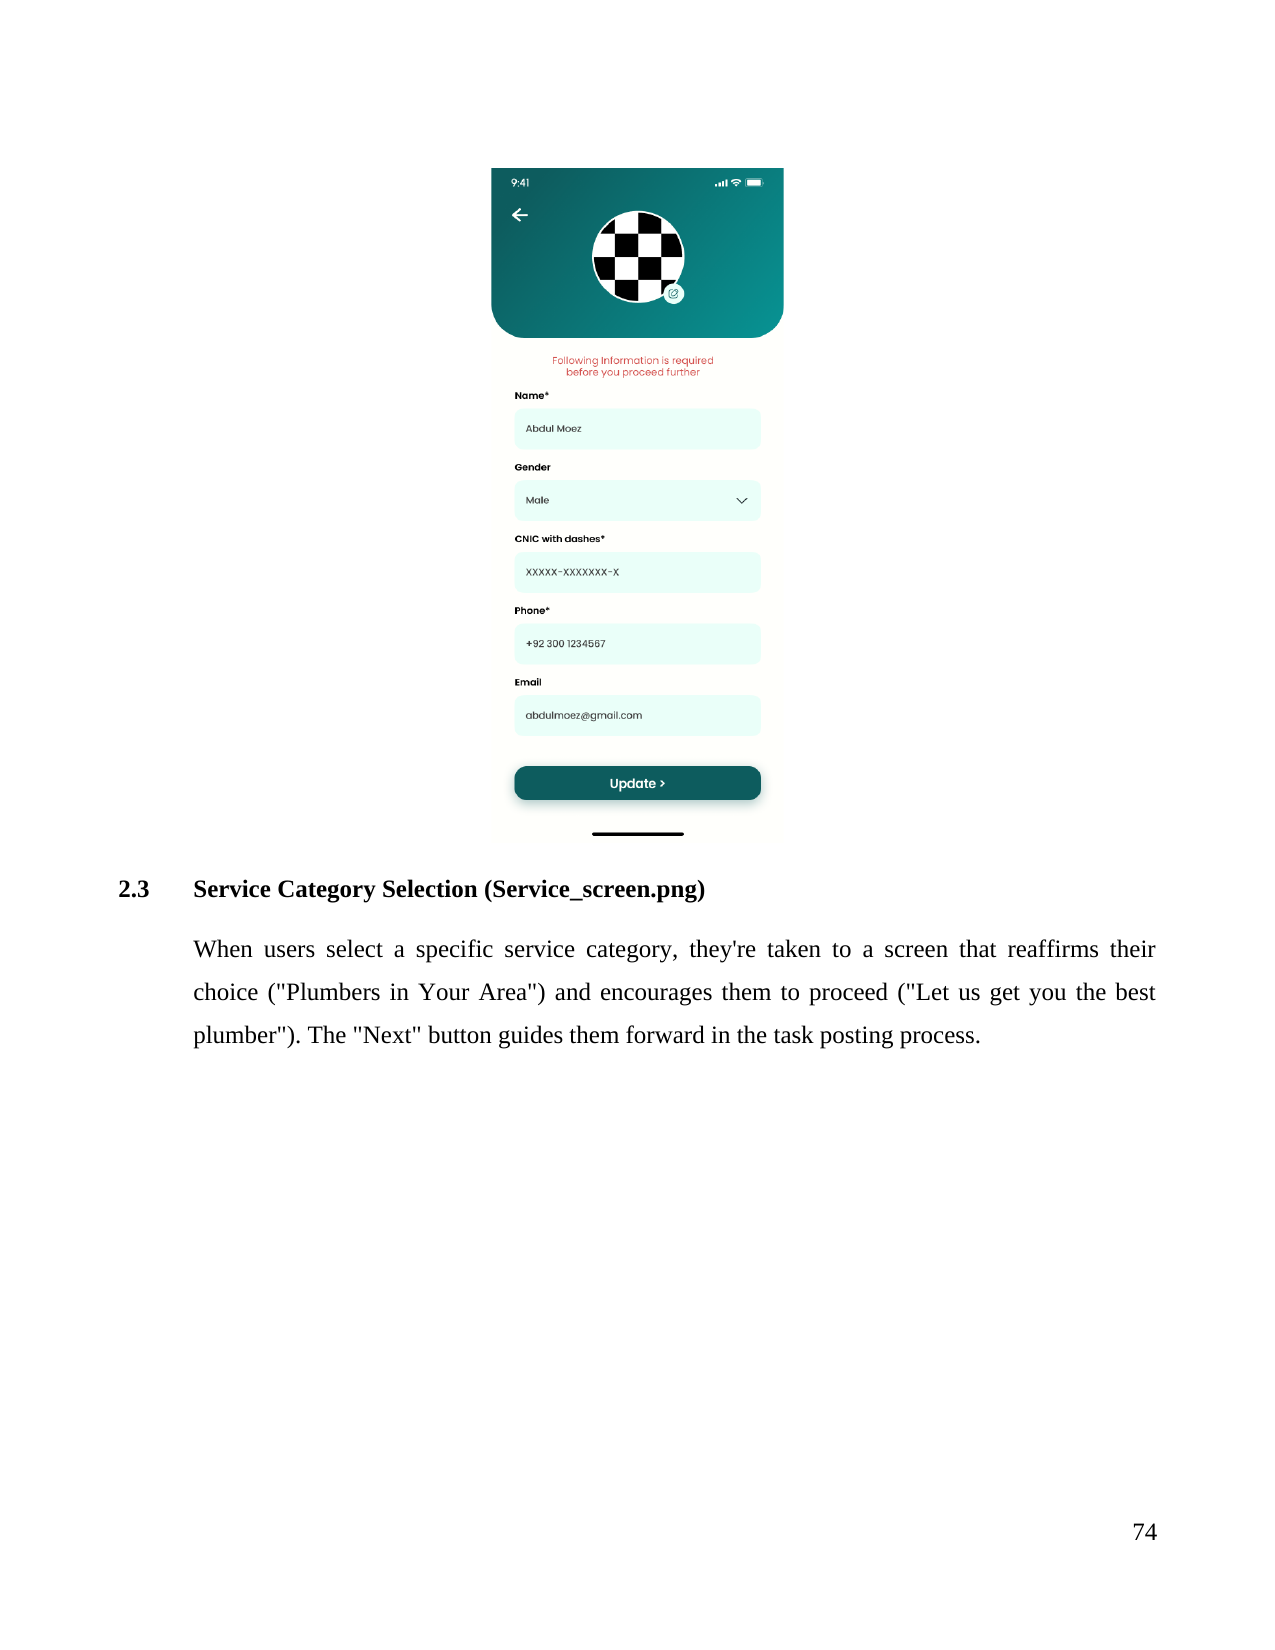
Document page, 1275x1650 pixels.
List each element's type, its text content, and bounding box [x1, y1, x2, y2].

picture [491, 168, 784, 843]
text When users select a specific service category, they're taken to a screen that reaffirms their choice ("Plumbers in Your Area") and encourages them to proceed ("Let us get you the best plumber"). The "Next" button guides them forward in the task posting process. [193, 934, 1157, 1049]
text 2.3 Service Category Selection (Service_screen.png) [118, 874, 1157, 903]
